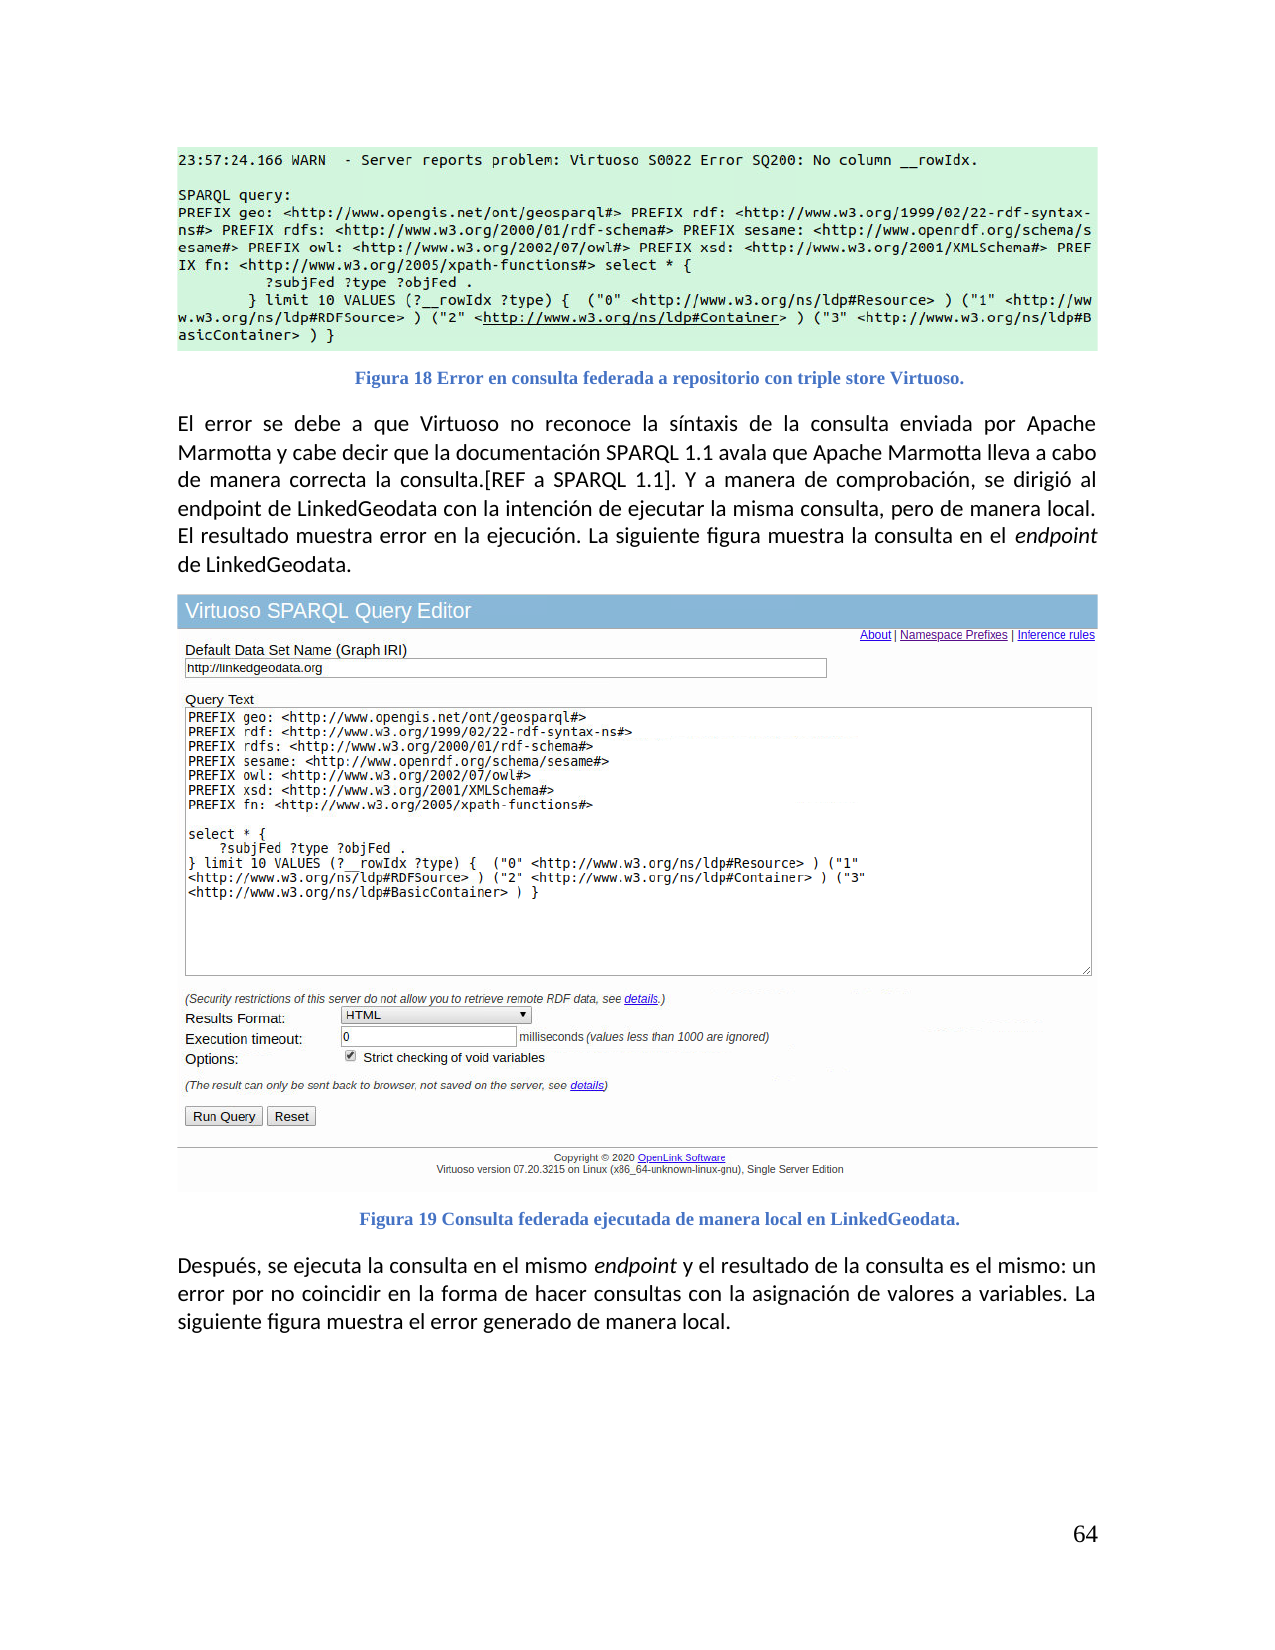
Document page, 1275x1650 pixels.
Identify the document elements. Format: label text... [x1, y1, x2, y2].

text Figura 19 Consulta federada ejecutada de manera local en LinkedGeodata. [177, 1208, 1098, 1230]
text Después, se ejecuta la consulta en el mismo endpoint y el resultado de la consulta es el mismo: un error por no coincidir en la forma de hacer consultas con la asignación de valores a variables. La siguiente figura muestra el error generado de manera local. [177, 1251, 1098, 1335]
text El error se debe a que Virtuoso no reconoce la síntaxis de la consulta enviada por Apache Marmotta y cabe decir que la documentación SPARQL 1.1 avala que Apache Marmotta lleva a cabo de manera correcta la consulta.[REF a SPARQL 1.1]. Y a manera de comprobación, se dirigió al endpoint de LinkedGeodata con la intención de ejecutar la misma consulta, pero de manera local. El resultado muestra error en la ejecución. La siguiente figura muestra la consulta en el endpoint de LinkedGeodata. [177, 409, 1098, 578]
picture [177, 594, 1098, 1192]
text Figura 18 Error en consulta federada a repositorio con triple store Virtuoso. [177, 367, 1098, 389]
picture [177, 147, 1098, 351]
